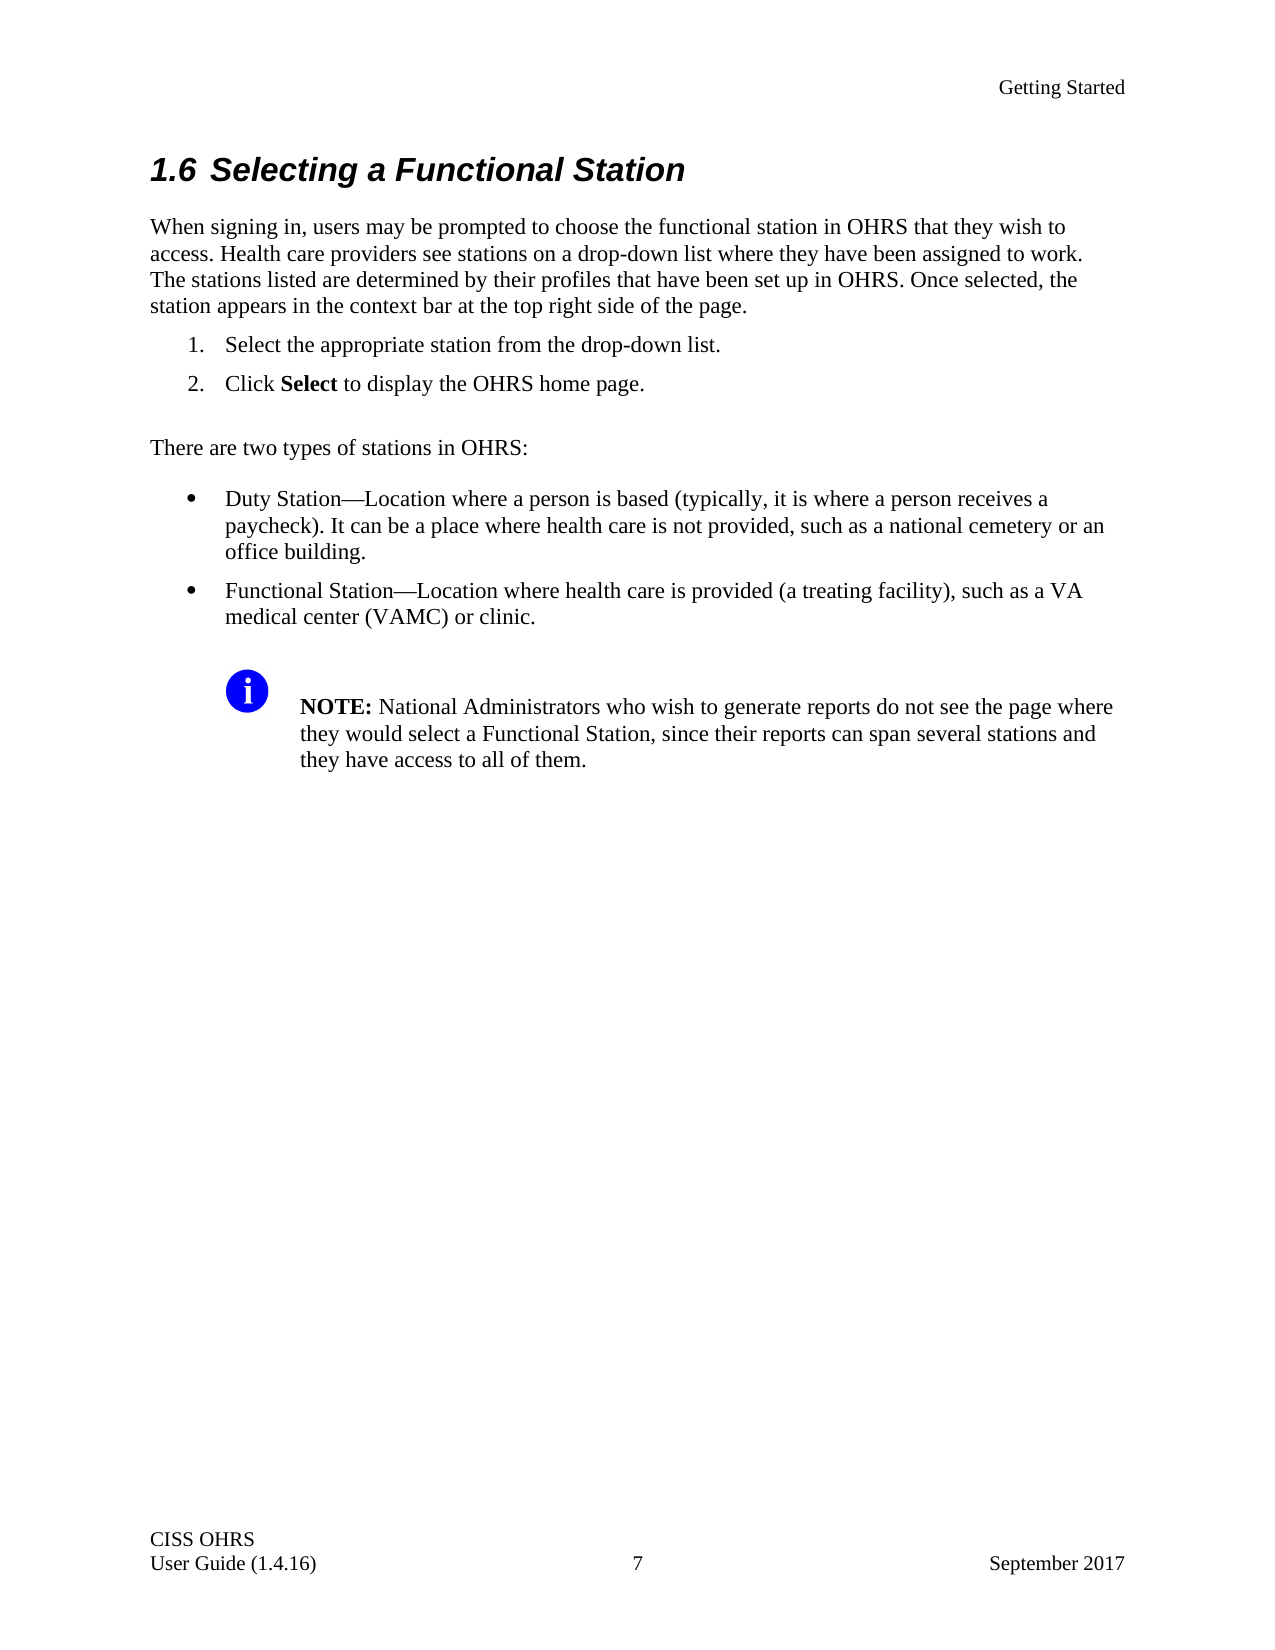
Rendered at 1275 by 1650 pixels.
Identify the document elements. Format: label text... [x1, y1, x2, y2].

subtitle Selecting a Functional Station [150, 150, 1125, 188]
text There are two types of stations in OHRS: [150, 434, 1125, 460]
list Functional Station—Location where health care is provided (a treating facility), such as a VA medical center (VAMC) or clinic. [187, 577, 1125, 630]
list Select the appropriate station from the drop-down list. [187, 331, 1125, 358]
text When signing in, users may be prompted to choose the functional station in OHRS that they wish to access. Health care providers see stations on a drop-down list where they have been assigned to work. The stations listed are determined by their profiles that have been set up in OHRS. Once selected, the station appears in the context bar at the top right side of the page. [150, 213, 1125, 319]
picture [225, 667, 269, 715]
text NOTE: National Administrators who wish to generate reports do not see the page where they would select a Functional Station, since their reports can span several stations and they have access to all of them. [225, 667, 1125, 772]
list Duty Station—Location where a person is based (typically, it is where a person receives a paycheck). It can be a place where health care is not provided, such as a national cemetery or an office building. [187, 485, 1125, 564]
list Click Select to display the OHRS home page. [187, 370, 1125, 397]
